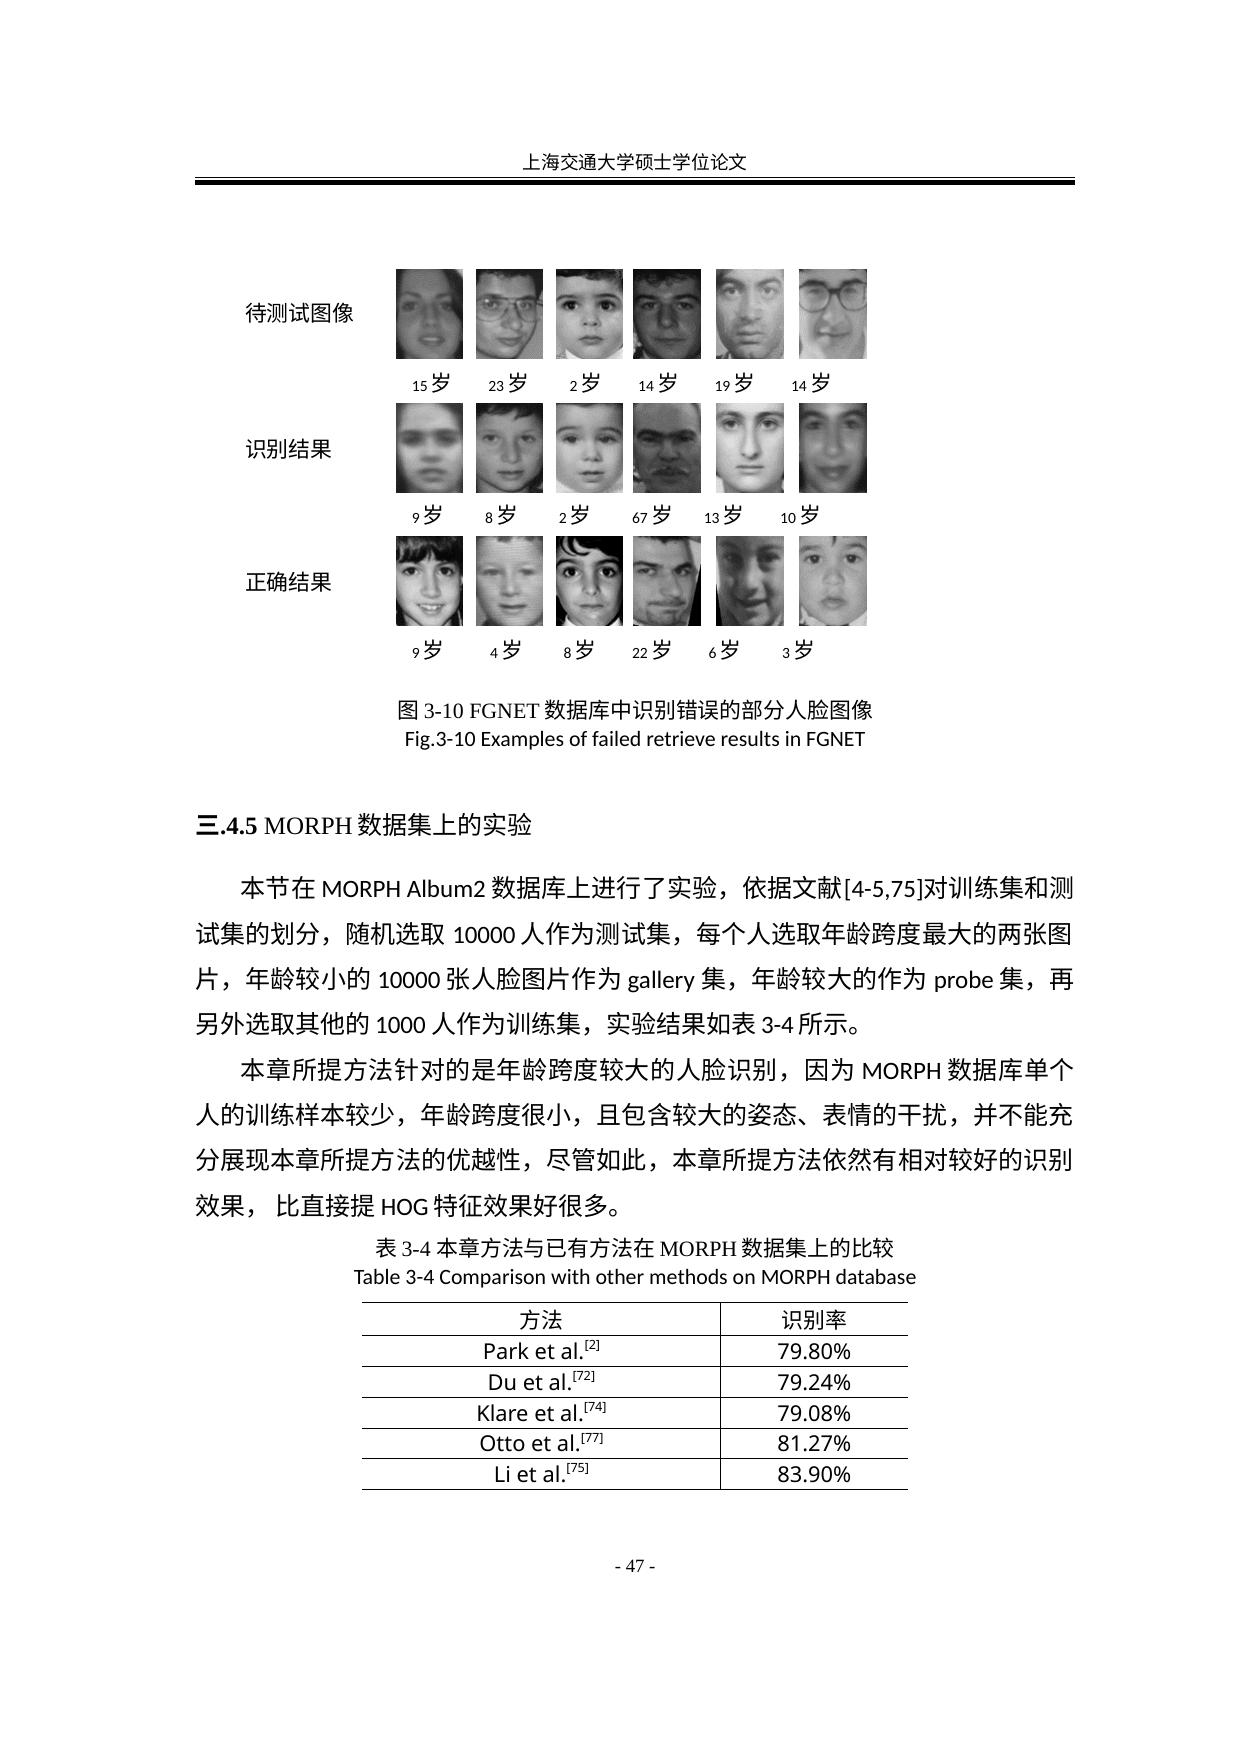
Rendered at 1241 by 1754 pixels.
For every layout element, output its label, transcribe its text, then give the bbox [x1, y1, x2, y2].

picture [633, 269, 701, 359]
table_cell Otto et al.[77] [362, 1429, 720, 1458]
text 表3-4 本章方法与已有方法在MORPH数据集上的比较 [195, 1231, 1075, 1263]
picture [716, 269, 784, 359]
text Table 3-4 Comparison with other methods on MORPH database [195, 1263, 1075, 1290]
picture [396, 269, 463, 359]
table_cell Li et al.[75] [362, 1459, 720, 1489]
picture [396, 403, 463, 493]
picture [633, 403, 701, 493]
picture [476, 403, 543, 493]
table_cell 79.08% [721, 1398, 908, 1427]
picture [396, 536, 463, 626]
picture [556, 403, 623, 493]
picture [556, 269, 623, 359]
table_cell Klare et al.[74] [362, 1398, 720, 1427]
picture [476, 269, 543, 359]
table_cell 79.80% [721, 1336, 908, 1366]
table_cell 83.90% [721, 1459, 908, 1489]
subtitle MORPH数据集上的实验 [195, 806, 1075, 842]
table_cell Du et al.[72] [362, 1367, 720, 1397]
picture [556, 536, 623, 626]
table_header 方法 [362, 1303, 720, 1335]
text 本节在MORPH Album2数据库上进行了实验，依据文献[4-5,75]对训练集和测试集的划分，随机选取10000人作为测试集，每个人选取年龄跨度最大的两张图片，年龄较小的10000张人脸图片作为gallery 集，年龄较大的作为probe集，再另外选取其他的1000人作为训练集，实验结果如表3-4所示。 [195, 869, 1075, 1041]
text 图3-10 FGNET 数据库中识别错误的部分人脸图像 [195, 693, 1075, 725]
text Fig.3-10 Examples of failed retrieve results in FGNET [195, 725, 1075, 752]
picture [633, 536, 701, 626]
table_cell 81.27% [721, 1429, 908, 1458]
picture [476, 536, 543, 626]
table_cell 79.24% [721, 1367, 908, 1397]
picture [716, 536, 784, 626]
picture [716, 403, 784, 493]
table_cell Park et al.[2] [362, 1336, 720, 1366]
picture [799, 403, 867, 493]
picture [799, 269, 867, 359]
text 本章所提方法针对的是年龄跨度较大的人脸识别，因为MORPH数据库单个人的训练样本较少，年龄跨度很小，且包含较大的姿态、表情的干扰，并不能充分展现本章所提方法的优越性，尽管如此，本章所提方法依然有相对较好的识别效果， 比直接提HOG特征效果好很多。 [195, 1050, 1075, 1222]
picture [799, 536, 867, 626]
table_header 识别率 [721, 1303, 908, 1335]
